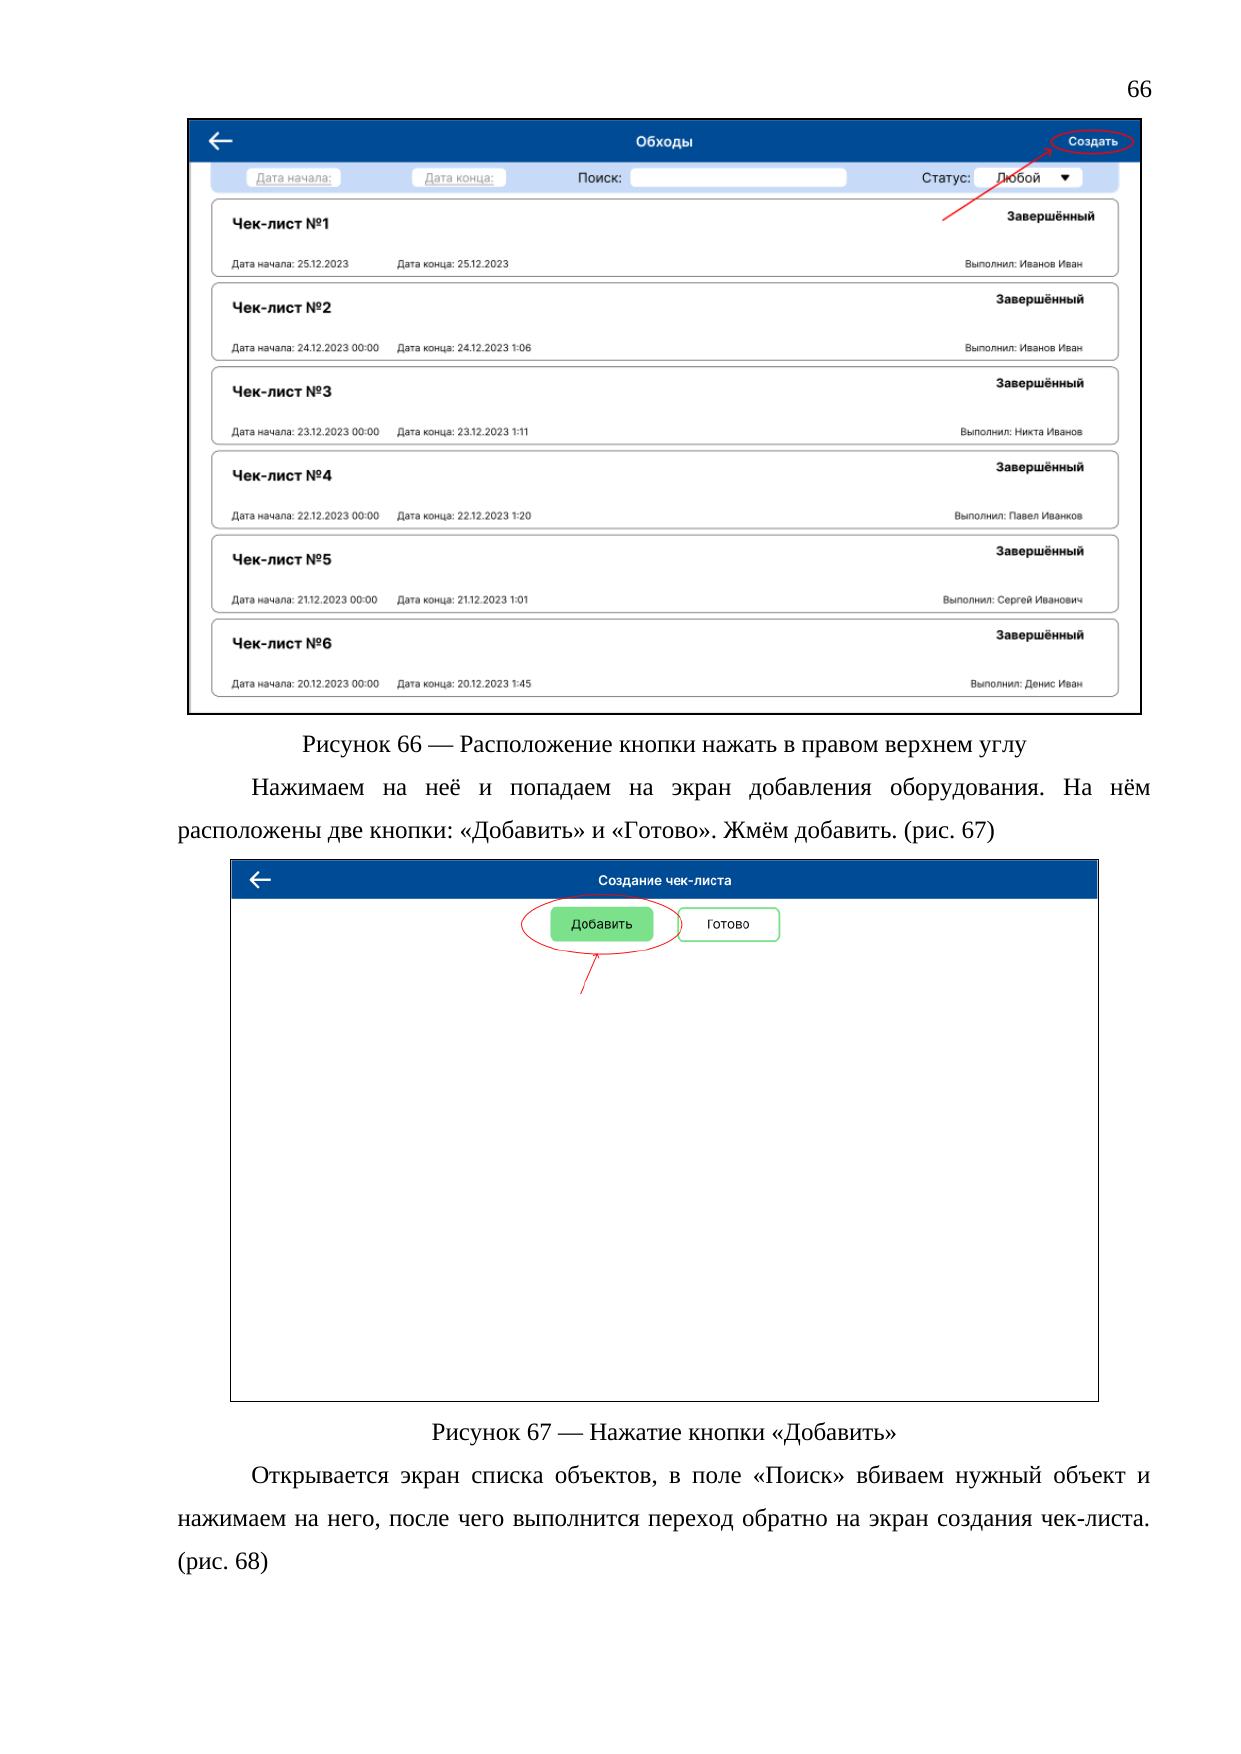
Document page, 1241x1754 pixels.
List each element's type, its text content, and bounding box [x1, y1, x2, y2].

text Открывается экран списка объектов, в поле «Поиск» вбиваем нужный объект и нажимаем на него, после чего выполнится переход обратно на экран создания чек-листа. (рис. 68) [177, 1460, 1152, 1575]
text Рисунок 66 — Расположение кнопки нажать в правом верхнем углу [177, 729, 1152, 758]
picture [231, 860, 1098, 1401]
picture [189, 120, 1140, 713]
text Рисунок 67 — Нажатие кнопки «Добавить» [177, 1417, 1152, 1445]
text Нажимаем на неё и попадаем на экран добавления оборудования. На нём расположены две кнопки: «Добавить» и «Готово». Жмём добавить. (рис. 67) [177, 772, 1152, 844]
